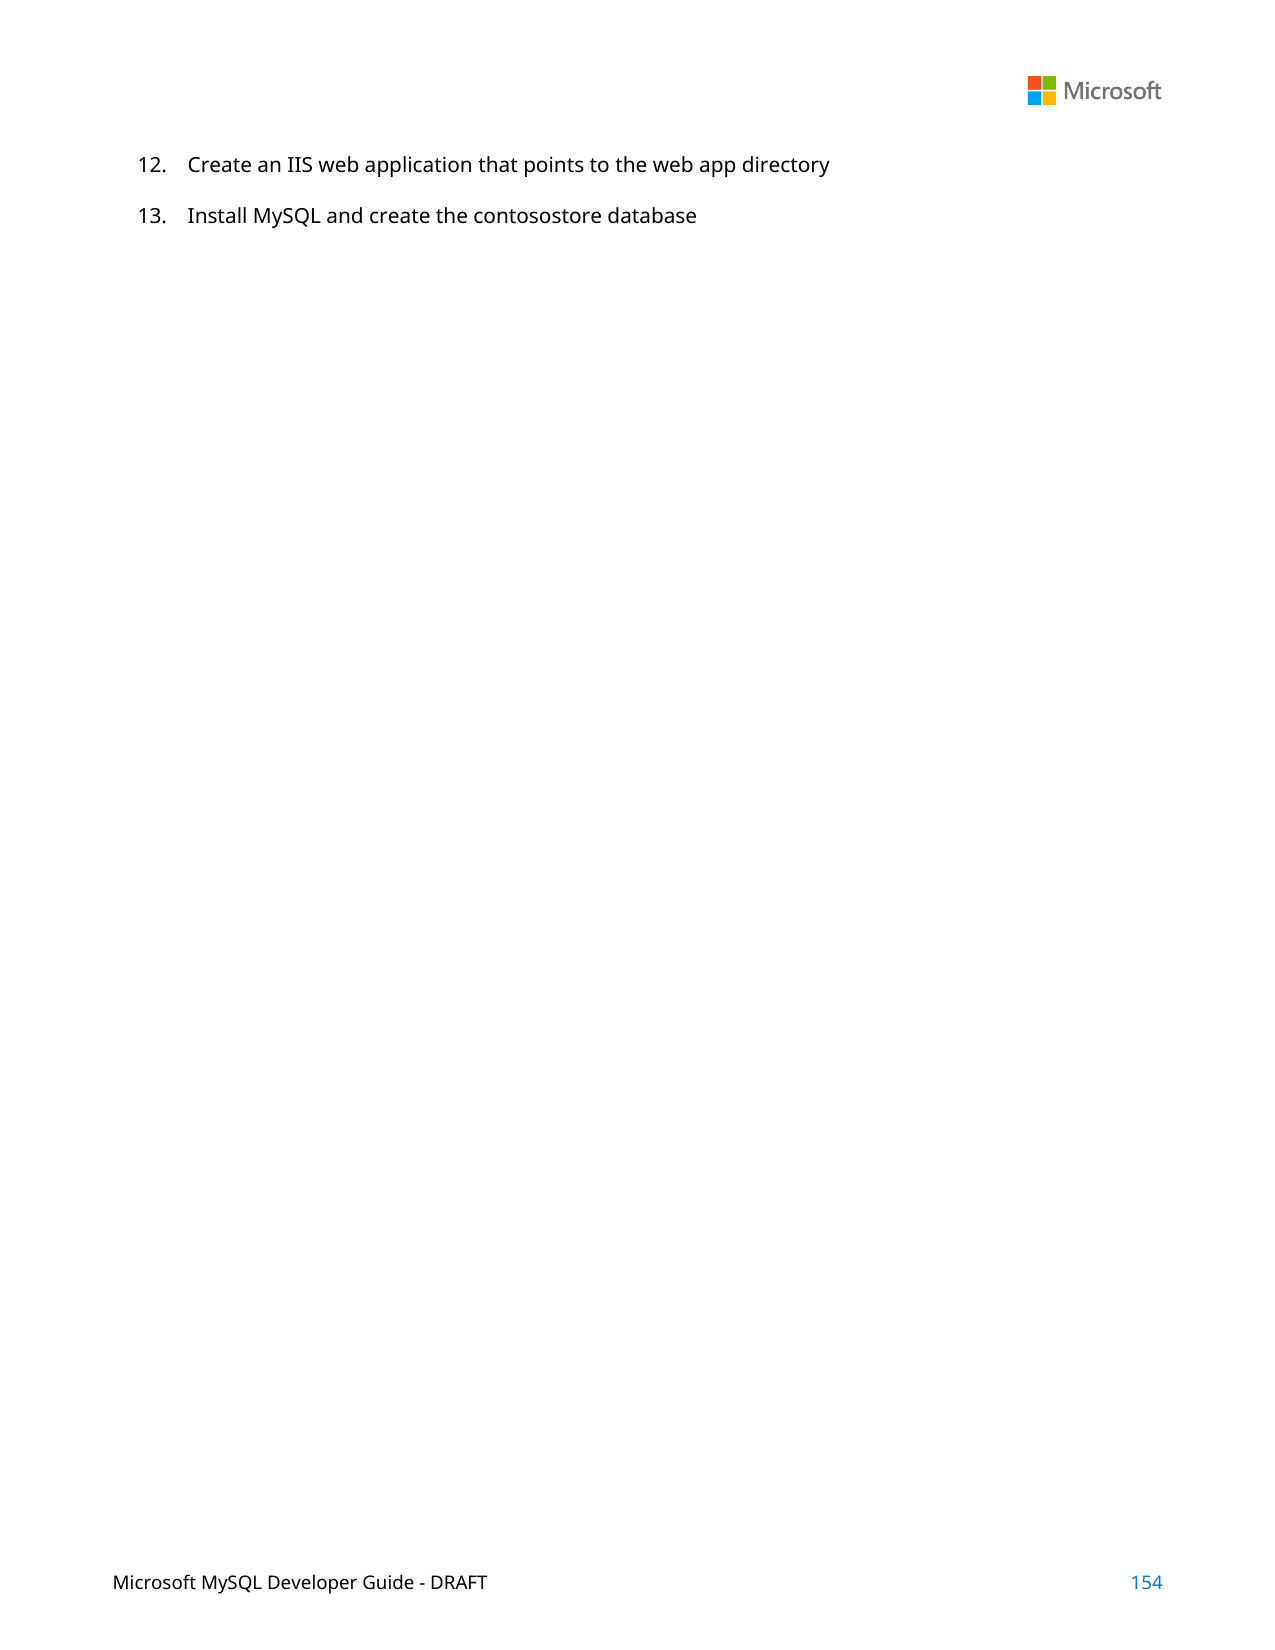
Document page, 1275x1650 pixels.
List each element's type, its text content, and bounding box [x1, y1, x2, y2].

list Create an IIS web application that points to the web app directory [137, 150, 1162, 178]
list Install MySQL and create the contosostore database [137, 201, 1162, 230]
picture [1026, 75, 1163, 107]
